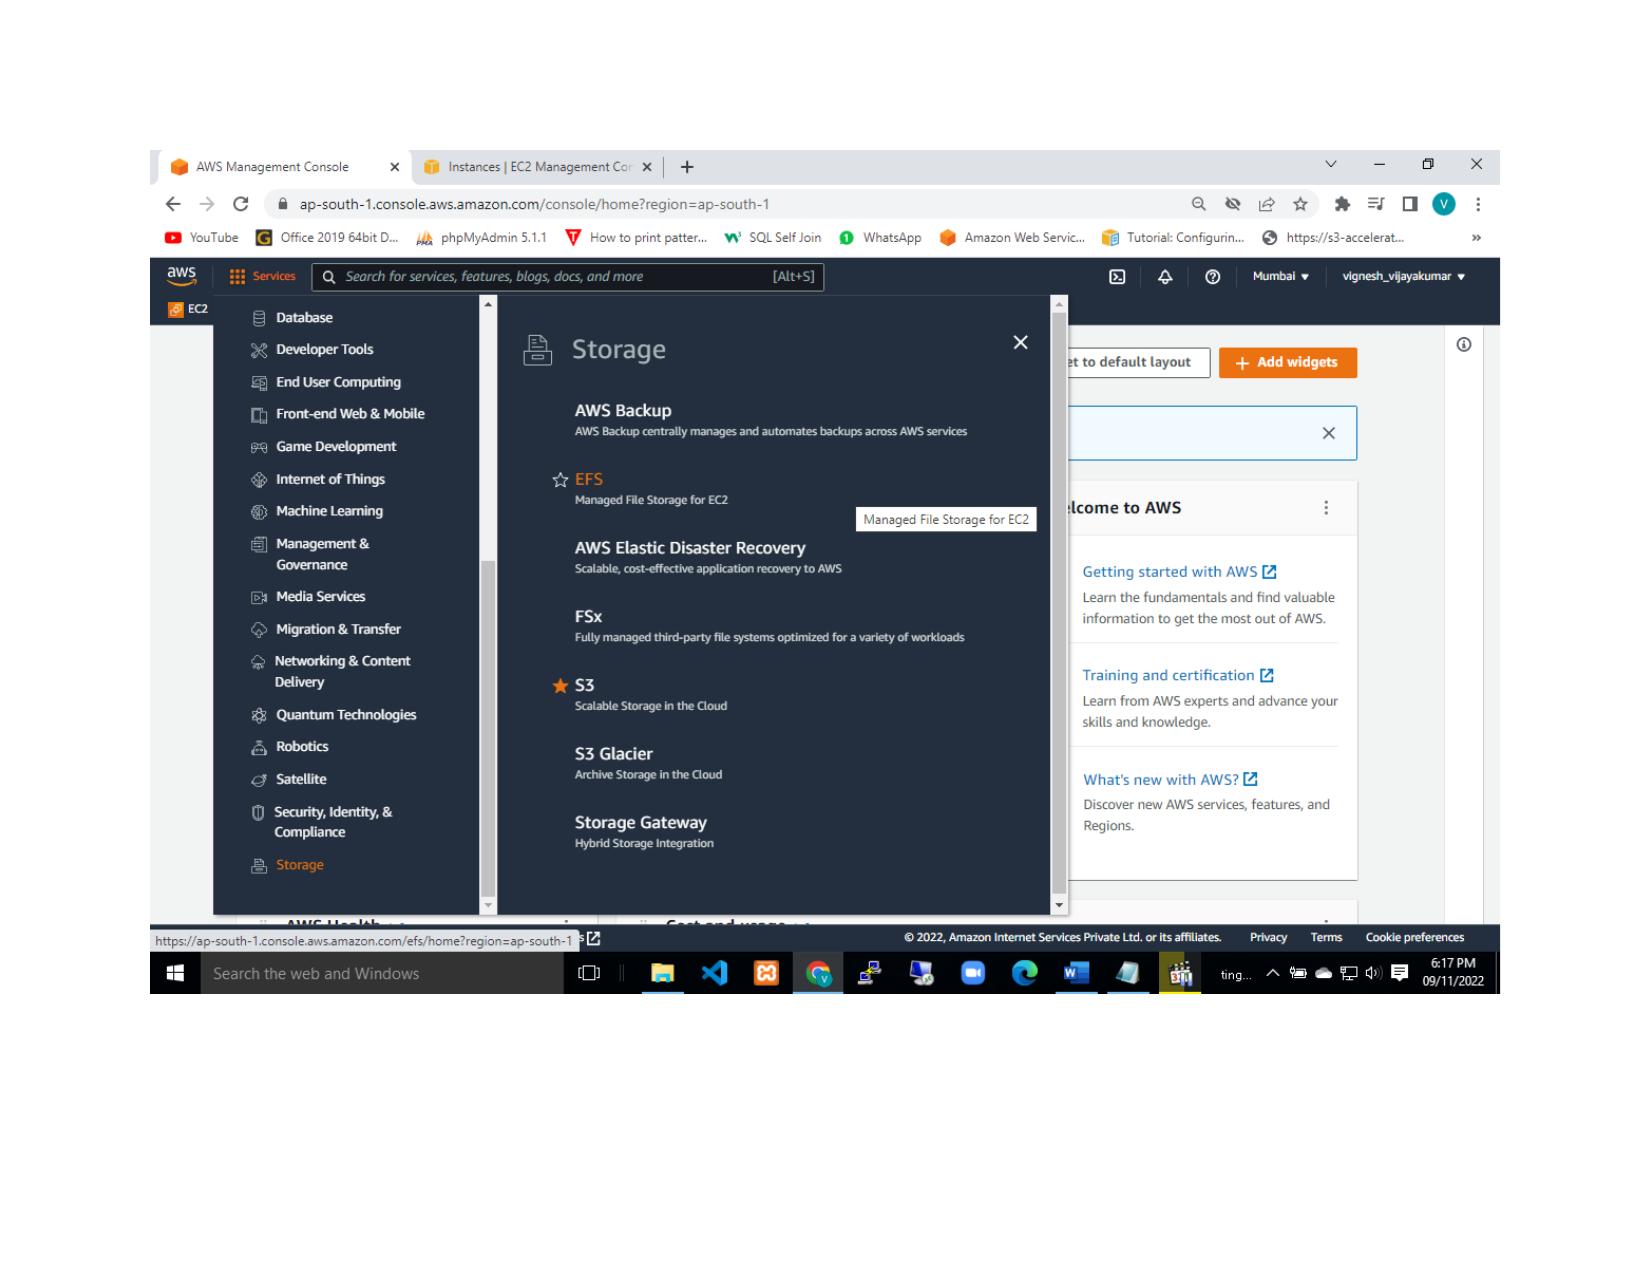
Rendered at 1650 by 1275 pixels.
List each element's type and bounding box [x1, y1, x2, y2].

picture [150, 150, 1500, 994]
